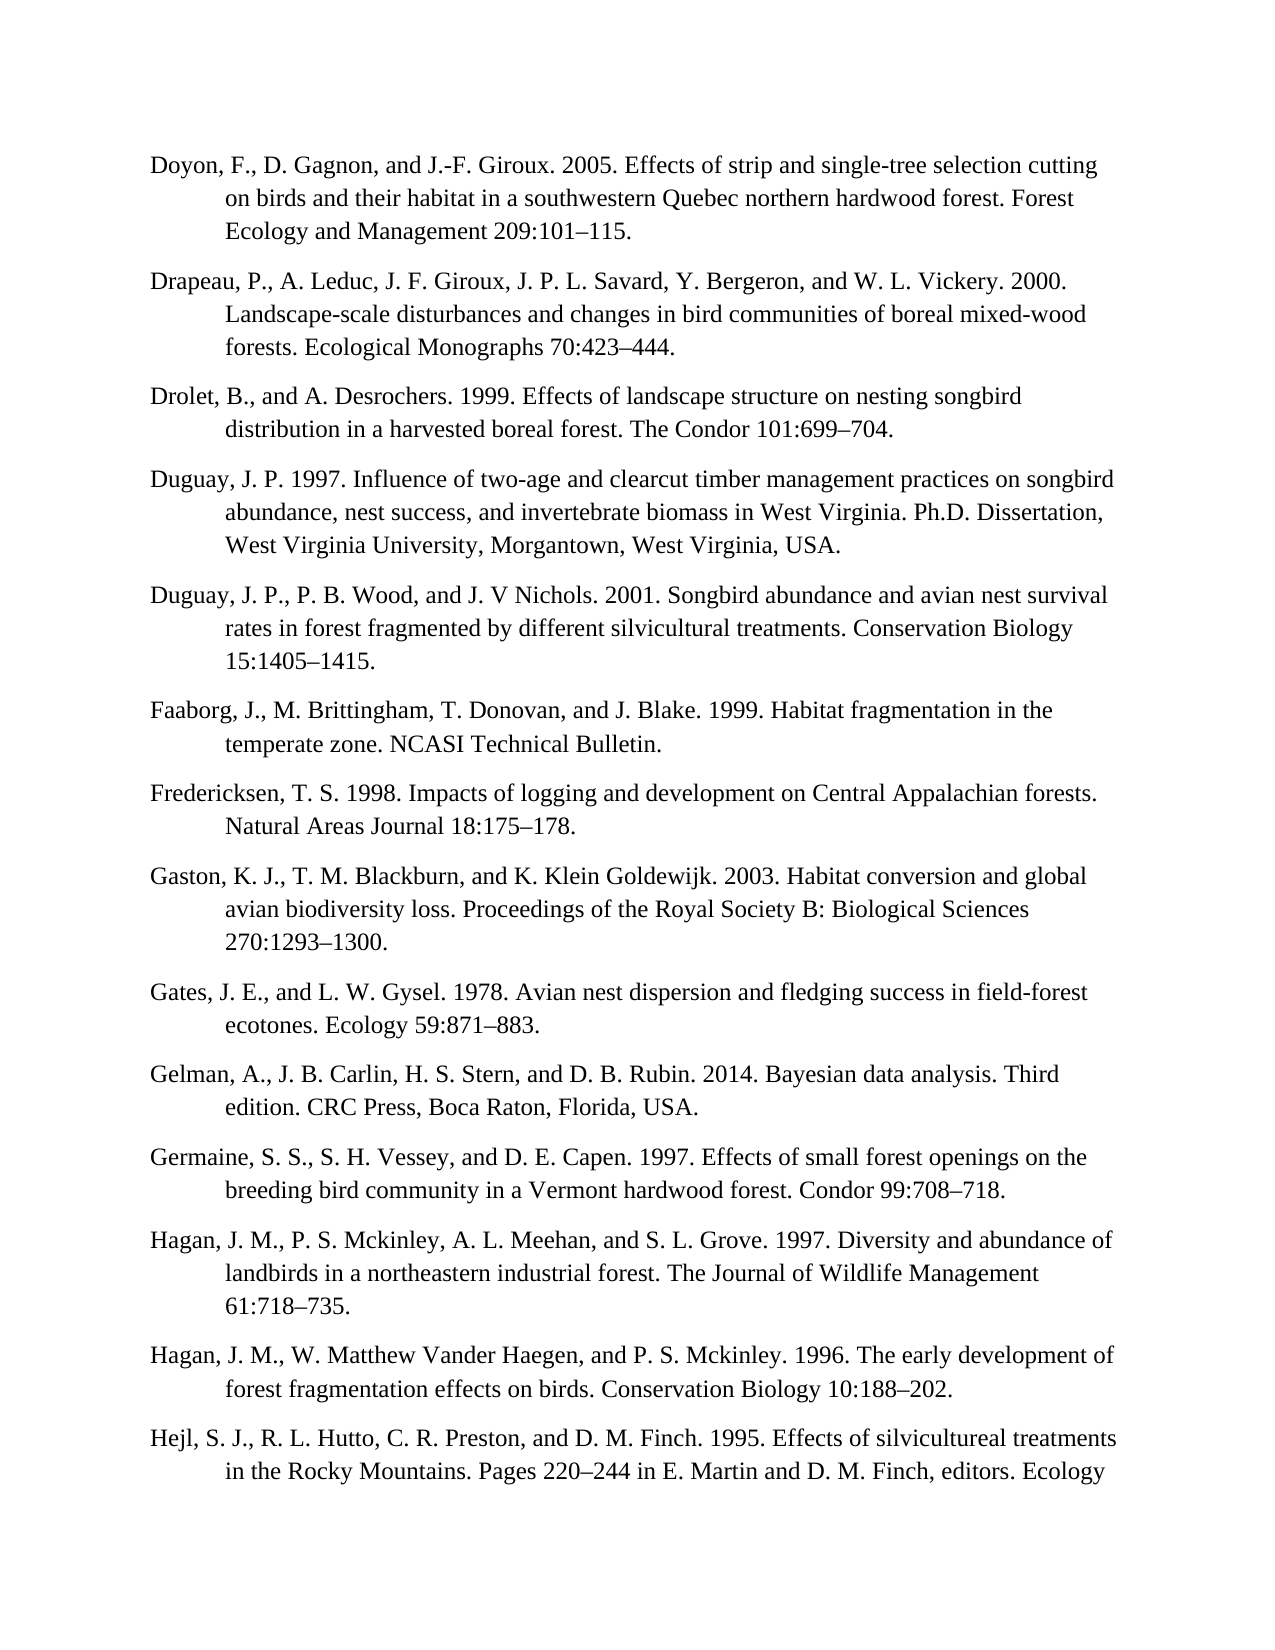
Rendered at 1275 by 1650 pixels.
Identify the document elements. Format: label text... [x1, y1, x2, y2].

text Gaston, K. J., T. M. Blackburn, and K. Klein Goldewijk. 2003. Habitat conversion and global avian biodiversity loss. Proceedings of the Royal Society B: Biological Sciences 270:1293–1300. [150, 861, 1125, 956]
text Doyon, F., D. Gagnon, and J.-F. Giroux. 2005. Effects of strip and single-tree selection cutting on birds and their habitat in a southwestern Quebec northern hardwood forest. Forest Ecology and Management 209:101–115. [150, 150, 1125, 245]
text Germaine, S. S., S. H. Vessey, and D. E. Capen. 1997. Effects of small forest openings on the breeding bird community in a Vermont hardwood forest. Condor 99:708–718. [150, 1142, 1125, 1204]
text Drolet, B., and A. Desrochers. 1999. Effects of landscape structure on nesting songbird distribution in a harvested boreal forest. The Condor 101:699–704. [150, 381, 1125, 443]
text Hagan, J. M., W. Matthew Vander Haegen, and P. S. Mckinley. 1996. The early development of forest fragmentation effects on birds. Conservation Biology 10:188–202. [150, 1341, 1125, 1402]
text Drapeau, P., A. Leduc, J. F. Giroux, J. P. L. Savard, Y. Bergeron, and W. L. Vickery. 2000. Landscape-scale disturbances and changes in bird communities of boreal mixed-wood forests. Ecological Monographs 70:423–444. [150, 266, 1125, 361]
text Faaborg, J., M. Brittingham, T. Donovan, and J. Blake. 1999. Habitat fragmentation in the temperate zone. NCASI Technical Bulletin. [150, 696, 1125, 757]
text Gates, J. E., and L. W. Gysel. 1978. Avian nest dispersion and fledging success in field-forest ecotones. Ecology 59:871–883. [150, 977, 1125, 1038]
text Fredericksen, T. S. 1998. Impacts of logging and development on Central Appalachian forests. Natural Areas Journal 18:175–178. [150, 778, 1125, 840]
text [150, 1423, 1125, 1485]
text Duguay, J. P., P. B. Wood, and J. V Nichols. 2001. Songbird abundance and avian nest survival rates in forest fragmented by different silvicultural treatments. Conservation Biology 15:1405–1415. [150, 580, 1125, 675]
text Hagan, J. M., P. S. Mckinley, A. L. Meehan, and S. L. Grove. 1997. Diversity and abundance of landbirds in a northeastern industrial forest. The Journal of Wildlife Management 61:718–735. [150, 1225, 1125, 1320]
text Gelman, A., J. B. Carlin, H. S. Stern, and D. B. Rubin. 2014. Bayesian data analysis. Third edition. CRC Press, Boca Raton, Florida, USA. [150, 1059, 1125, 1121]
text Duguay, J. P. 1997. Influence of two-age and clearcut timber management practices on songbird abundance, nest success, and invertebrate biomass in West Virginia. Ph.D. Dissertation, West Virginia University, Morgantown, West Virginia, USA. [150, 464, 1125, 559]
